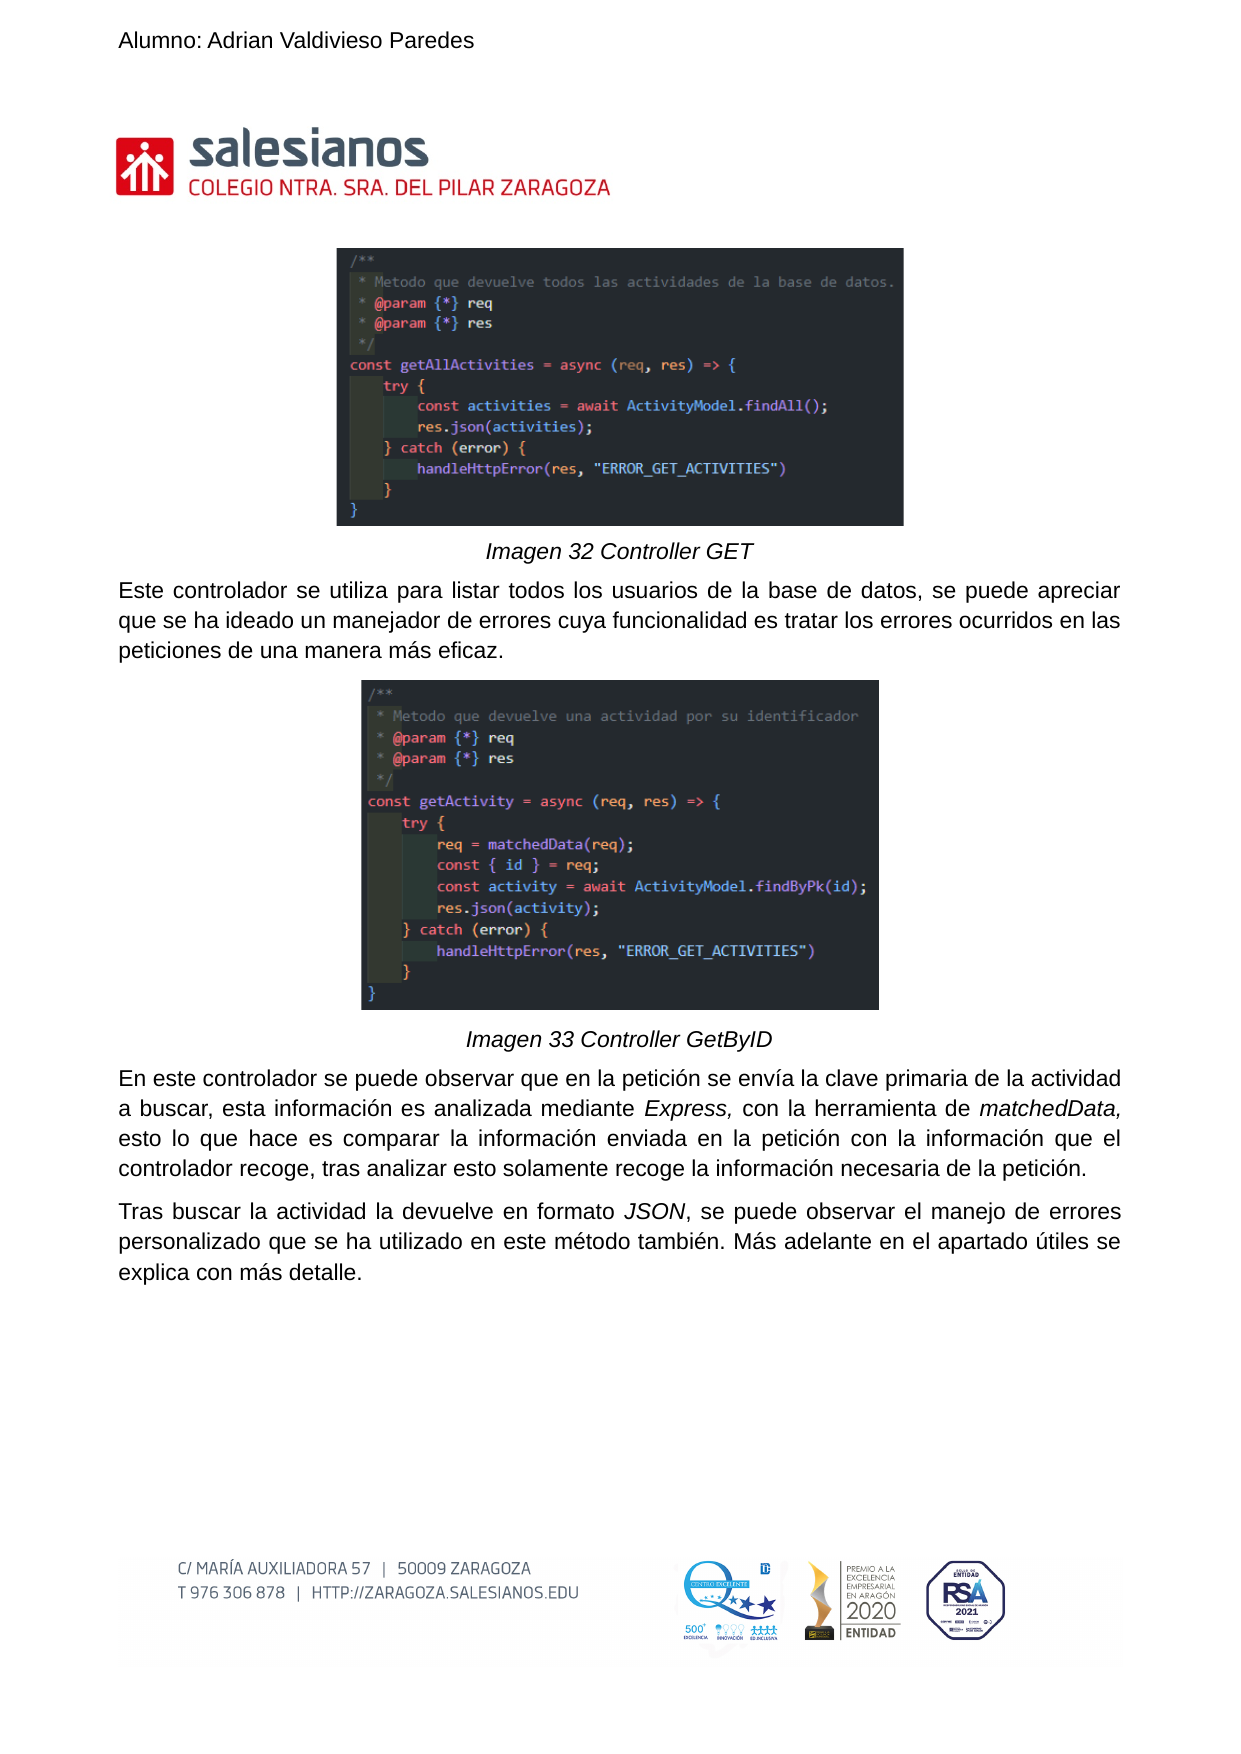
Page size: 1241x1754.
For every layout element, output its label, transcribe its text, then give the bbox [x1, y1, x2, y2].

text Este controlador se utiliza para listar todos los usuarios de la base de datos, se puede apreciar que se ha ideado un manejador de errores cuya funcionalidad es tratar los errores ocurridos en las peticiones de una manera más eficaz. [118, 577, 1122, 664]
picture [361, 680, 879, 1010]
text En este controlador se puede observar que en la petición se envía la clave primaria de la actividad a buscar, esta información es analizada mediante Express, con la herramienta de matchedData, esto lo que hace es comparar la información enviada en la petición con la información que el controlador recoge, tras analizar esto solamente recoge la información necesaria de la petición. [118, 1065, 1122, 1182]
picture [336, 248, 904, 526]
text Tras buscar la actividad la devuelve en formato JSON, se puede observar el manejo de errores personalizado que se ha utilizado en este método también. Más adelante en el apartado útiles se explica con más detalle. [118, 1198, 1122, 1285]
picture [118, 1557, 1123, 1667]
text Imagen 32 Controller GET [118, 538, 1122, 564]
text Imagen 33 Controller GetByID [118, 1026, 1122, 1052]
picture [100, 115, 629, 217]
